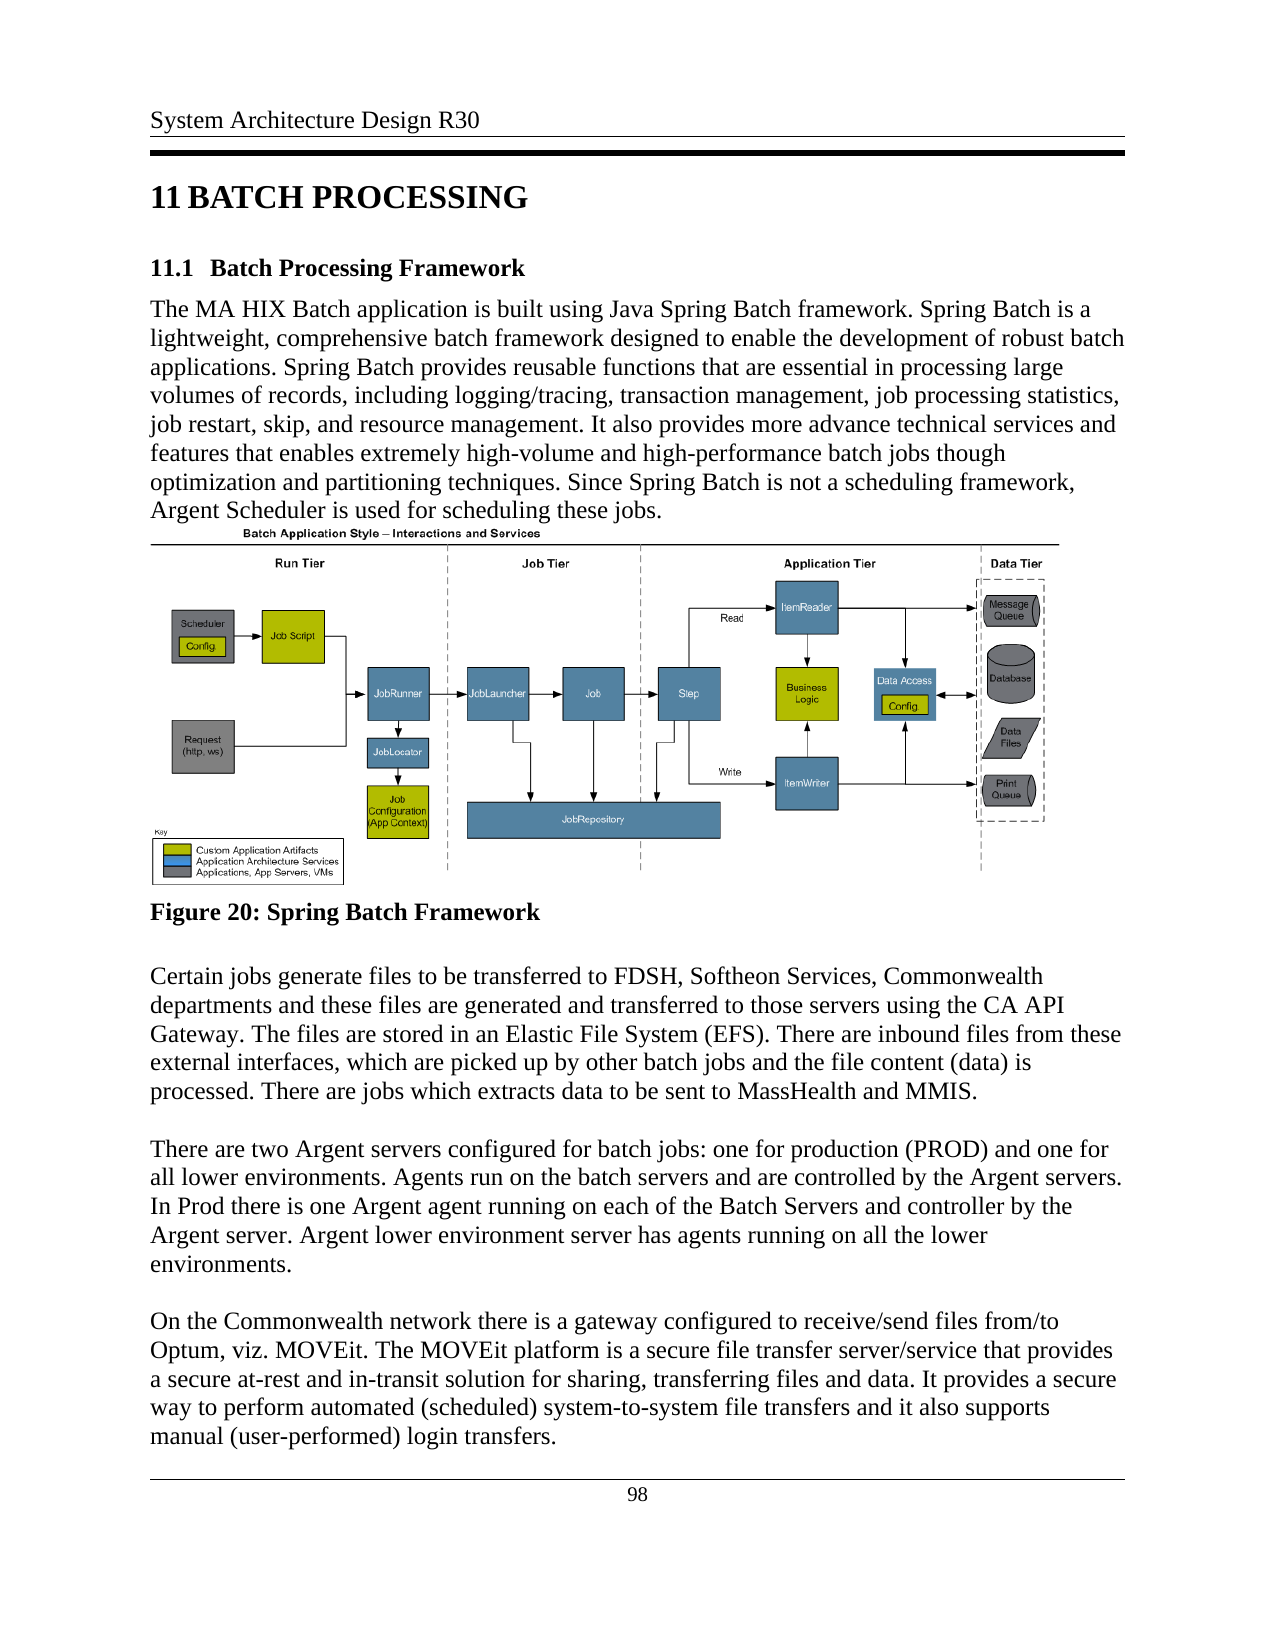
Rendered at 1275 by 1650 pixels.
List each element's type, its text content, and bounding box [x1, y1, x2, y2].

picture [150, 524, 1060, 885]
text There are two Argent servers configured for batch jobs: one for production (PROD) and one for all lower environments. Agents run on the batch servers and are controlled by the Argent servers. In Prod there is one Argent agent running on each of the Batch Servers and controller by the Argent server. Argent lower environment server has agents running on all the lower environments. [150, 1134, 1125, 1277]
text Certain jobs generate files to be transferred to FDSH, Softheon Services, Commonwealth departments and these files are generated and transferred to those servers using the CA API Gateway. The files are stored in an Elastic File System (EFS). There are inbound files from these external interfaces, which are picked up by other batch jobs and the file content (data) is processed. There are jobs which extracts data to be sent to MassHealth and MMIS. [150, 961, 1125, 1105]
text Figure 20: Spring Batch Framework [150, 897, 1125, 926]
text On the Commonwealth network there is a gateway configured to receive/send files from/to Optum, viz. MOVEit. The MOVEit platform is a secure file transfer server/service that provides a secure at-rest and in-transit solution for sharing, transferring files and data. It provides a secure way to perform automated (scheduled) system-to-system file transfers and it also supports manual (user-performed) login transfers. [150, 1306, 1125, 1479]
subtitle Batch Processing Framework [150, 253, 1125, 282]
subtitle BATCH PROCESSING [150, 156, 1125, 215]
